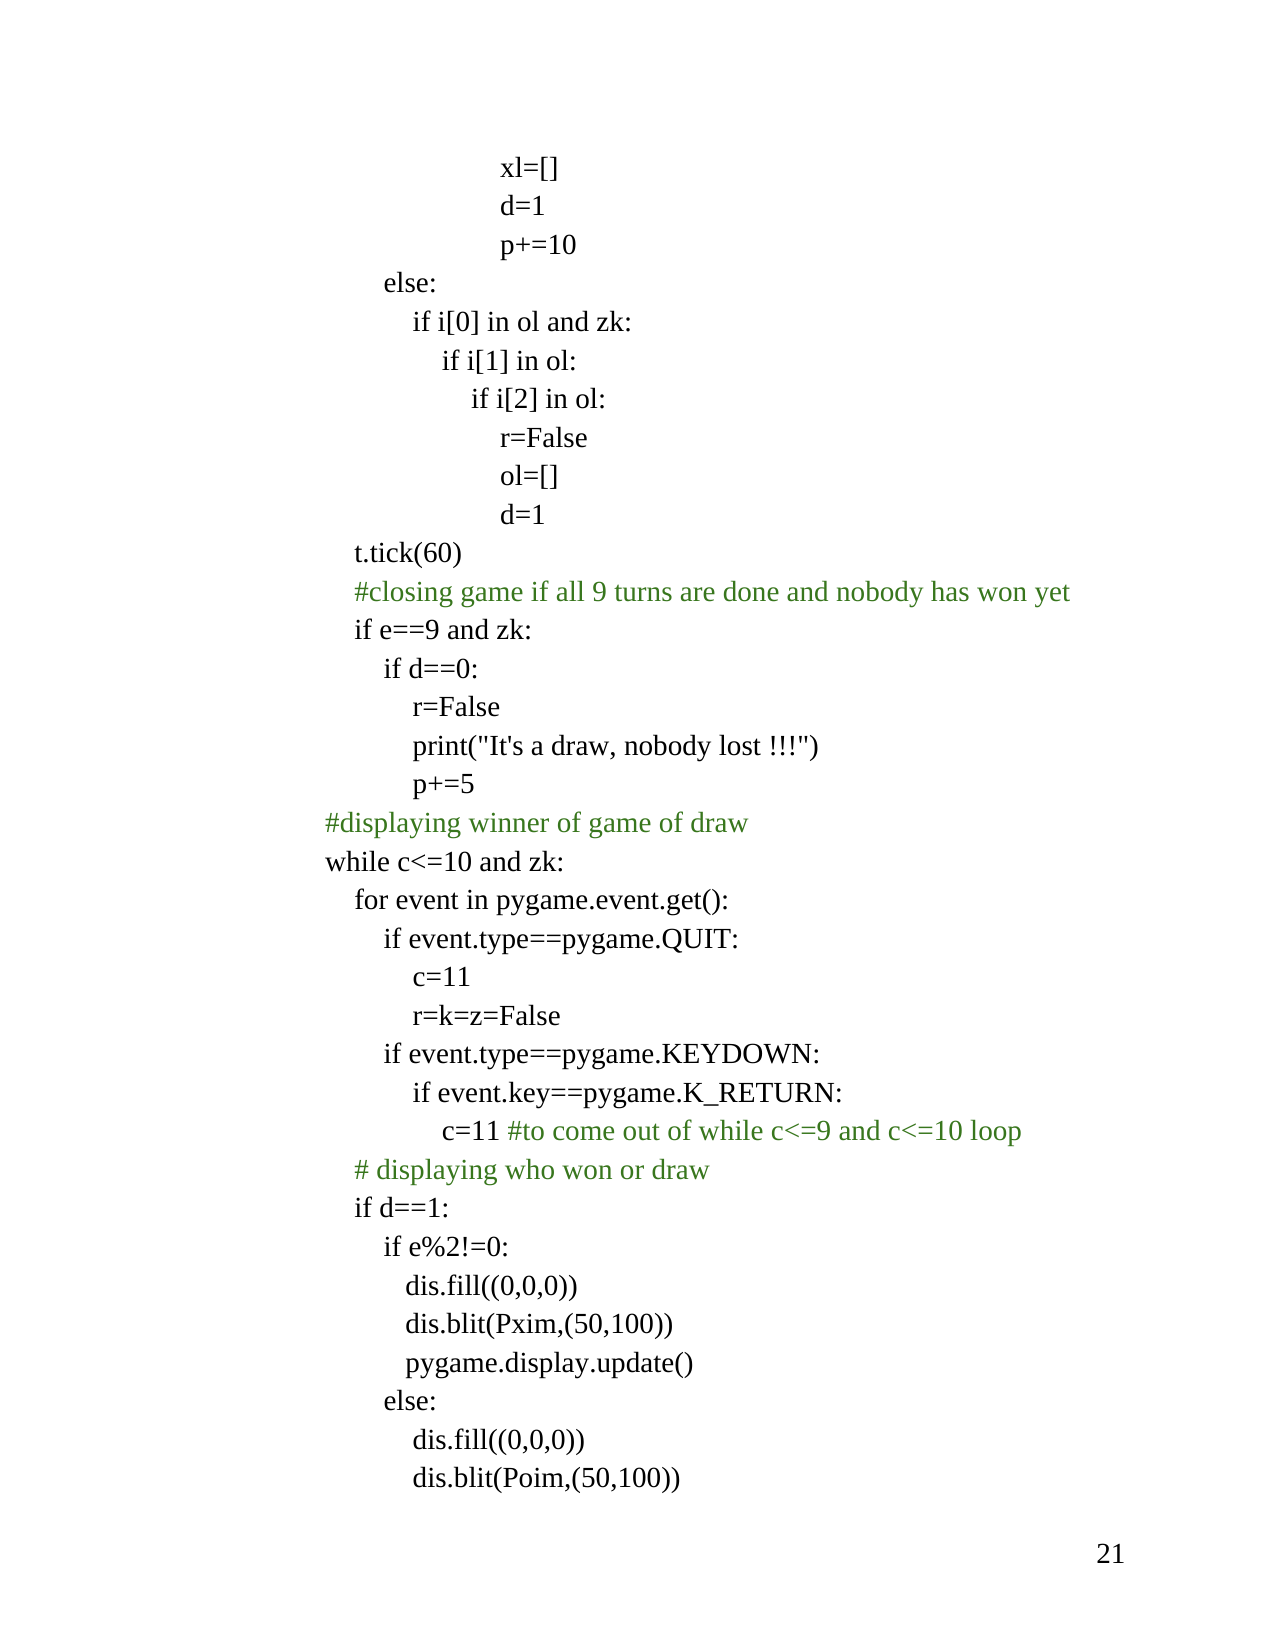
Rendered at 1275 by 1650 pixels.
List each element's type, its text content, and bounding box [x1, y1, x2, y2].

text if event.key==pygame.K_RETURN: [150, 1075, 1125, 1108]
text dis.blit(Pxim,(50,100)) [150, 1306, 1125, 1340]
text d=1 [150, 497, 1125, 530]
text if e==9 and zk: [150, 612, 1125, 646]
text if i[1] in ol: [150, 343, 1125, 376]
text ol=[] [150, 458, 1125, 492]
text # displaying who won or draw [150, 1152, 1125, 1186]
text c=11 [150, 959, 1125, 993]
text if event.type==pygame.KEYDOWN: [150, 1036, 1125, 1070]
text #displaying winner of game of draw [150, 805, 1125, 839]
text r=False [150, 689, 1125, 723]
text if e%2!=0: [150, 1229, 1125, 1263]
text if event.type==pygame.QUIT: [150, 921, 1125, 954]
text dis.fill((0,0,0)) [150, 1422, 1125, 1455]
text if d==1: [150, 1191, 1125, 1224]
text p+=5 [150, 767, 1125, 800]
text pygame.display.update() [150, 1345, 1125, 1378]
text c=11 #to come out of while c<=9 and c<=10 loop [150, 1113, 1125, 1147]
text else: [150, 1383, 1125, 1417]
text d=1 [150, 188, 1125, 222]
text while c<=10 and zk: [150, 844, 1125, 877]
text p+=10 [150, 227, 1125, 261]
text #closing game if all 9 turns are done and nobody has won yet [150, 574, 1125, 607]
text t.tick(60) [150, 535, 1125, 569]
text xl=[] [150, 150, 1125, 183]
text if i[2] in ol: [150, 381, 1125, 415]
text print("It's a draw, nobody lost !!!") [150, 728, 1125, 762]
text if i[0] in ol and zk: [150, 304, 1125, 338]
text for event in pygame.event.get(): [150, 882, 1125, 916]
text r=k=z=False [150, 998, 1125, 1031]
text dis.fill((0,0,0)) [150, 1268, 1125, 1301]
text else: [150, 266, 1125, 299]
text if d==0: [150, 651, 1125, 684]
text dis.blit(Poim,(50,100)) [150, 1460, 1125, 1494]
text r=False [150, 420, 1125, 453]
